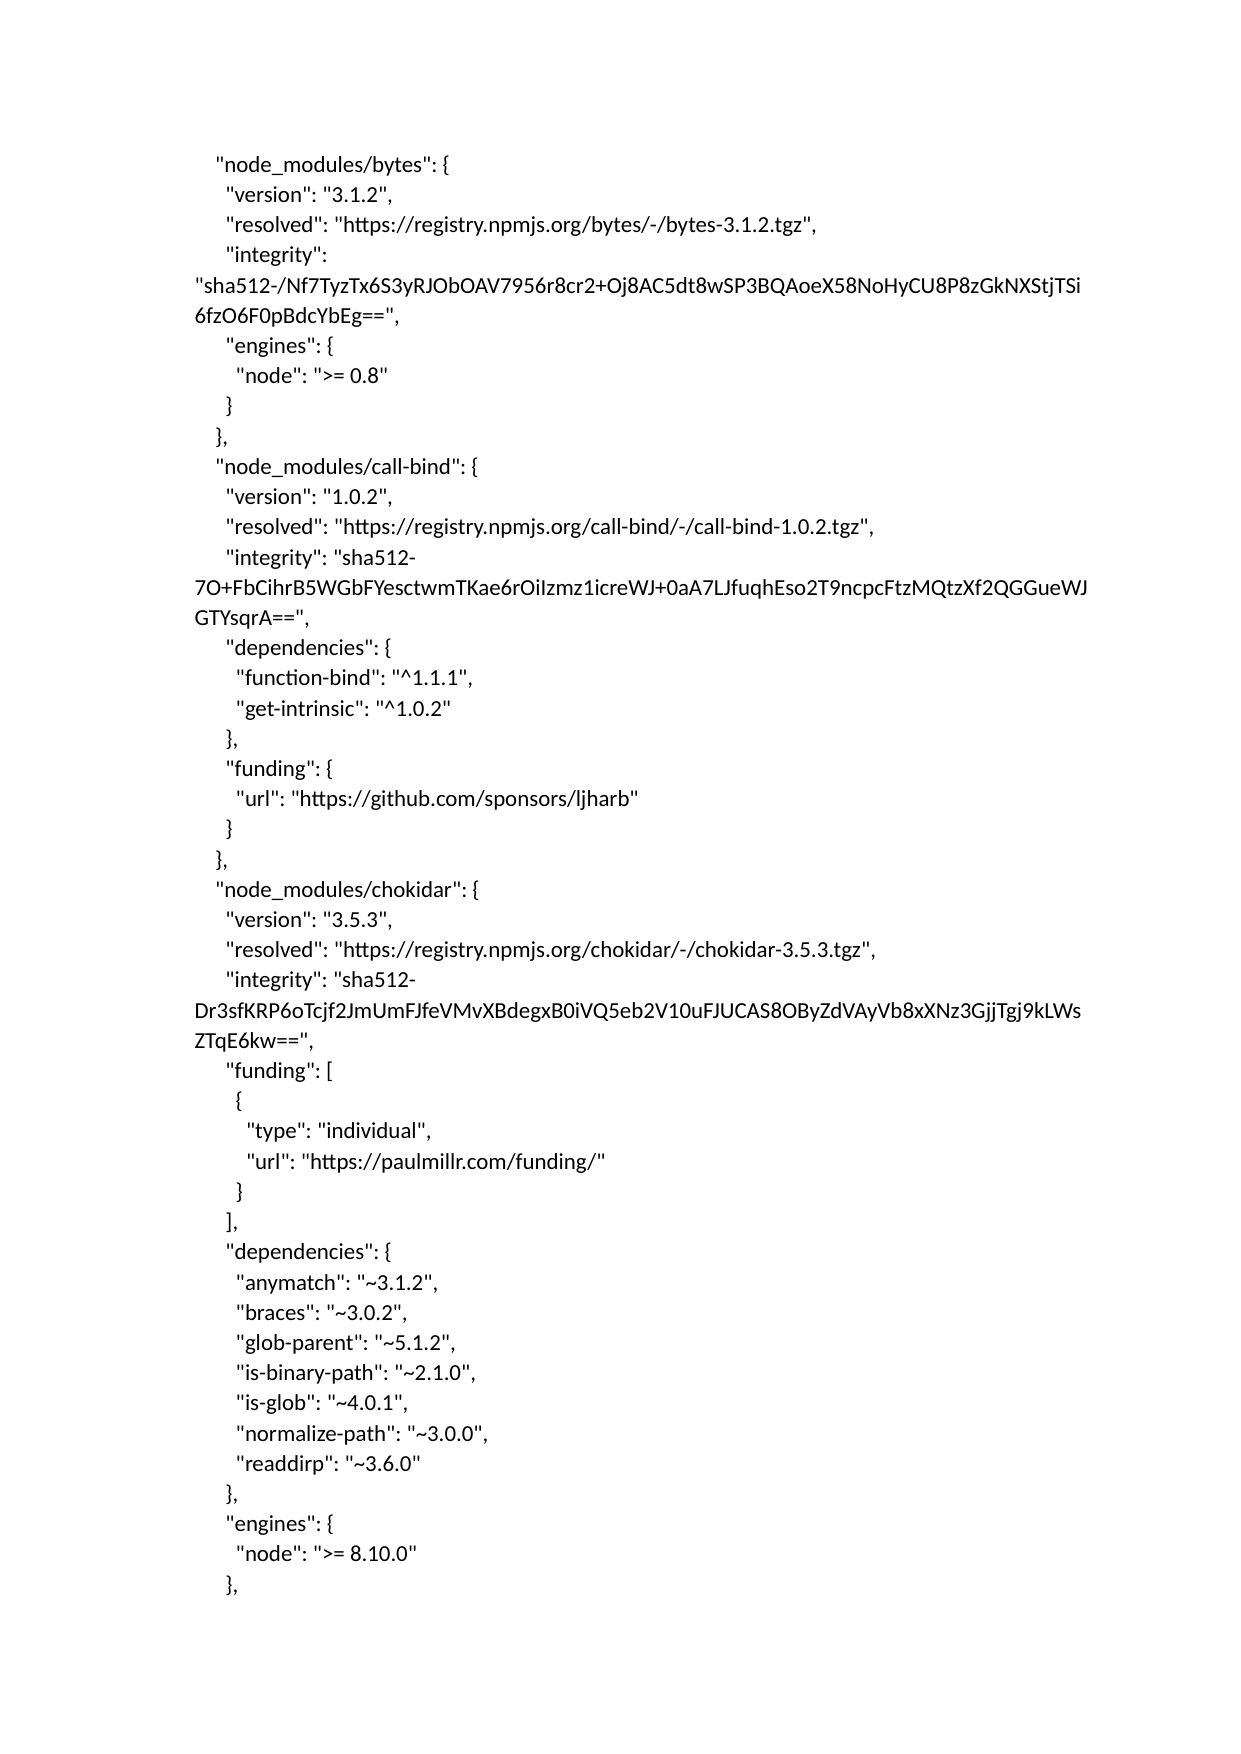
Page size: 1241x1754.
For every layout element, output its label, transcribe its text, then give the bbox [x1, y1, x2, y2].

text } [194, 814, 1092, 843]
text }, [194, 724, 1092, 752]
text "engines": { [194, 1509, 1092, 1537]
text "url": "https://github.com/sponsors/ljharb" [194, 784, 1092, 812]
text } [194, 1177, 1092, 1205]
text "dependencies": { [194, 633, 1092, 661]
text "node_modules/call-bind": { [194, 452, 1092, 480]
text "dependencies": { [194, 1237, 1092, 1266]
text }, [194, 1479, 1092, 1507]
text "type": "individual", [194, 1117, 1092, 1145]
text "node_modules/chokidar": { [194, 875, 1092, 903]
text } [194, 392, 1092, 420]
text "normalize-path": "~3.0.0", [194, 1419, 1092, 1447]
text "node_modules/bytes": { [194, 150, 1092, 178]
text { [194, 1086, 1092, 1114]
text "glob-parent": "~5.1.2", [194, 1328, 1092, 1356]
text "braces": "~3.0.2", [194, 1298, 1092, 1326]
text "integrity": "sha512-7O+FbCihrB5WGbFYesctwmTKae6rOiIzmz1icreWJ+0aA7LJfuqhEso2T9ncpcFtzMQtzXf2QGGueWJGTYsqrA==", [194, 543, 1092, 631]
text "anymatch": "~3.1.2", [194, 1268, 1092, 1296]
text "integrity": "sha512-Dr3sfKRP6oTcjf2JmUmFJfeVMvXBdegxB0iVQ5eb2V10uFJUCAS8OByZdVAyVb8xXNz3GjjTgj9kLWsZTqE6kw==", [194, 966, 1092, 1054]
text "engines": { [194, 331, 1092, 359]
text "node": ">= 8.10.0" [194, 1539, 1092, 1568]
text "version": "3.1.2", [194, 180, 1092, 208]
text }, [194, 845, 1092, 873]
text "readdirp": "~3.6.0" [194, 1449, 1092, 1477]
text }, [194, 1570, 1092, 1598]
text "resolved": "https://registry.npmjs.org/call-bind/-/call-bind-1.0.2.tgz", [194, 512, 1092, 541]
text "node": ">= 0.8" [194, 361, 1092, 389]
text "function-bind": "^1.1.1", [194, 663, 1092, 692]
text "resolved": "https://registry.npmjs.org/chokidar/-/chokidar-3.5.3.tgz", [194, 935, 1092, 963]
text "funding": [ [194, 1056, 1092, 1084]
text "get-intrinsic": "^1.0.2" [194, 694, 1092, 722]
text "url": "https://paulmillr.com/funding/" [194, 1147, 1092, 1175]
text }, [194, 422, 1092, 450]
text "integrity": "sha512-/Nf7TyzTx6S3yRJObOAV7956r8cr2+Oj8AC5dt8wSP3BQAoeX58NoHyCU8P8zGkNXStjTSi6fzO6F0pBdcYbEg==", [194, 241, 1092, 329]
text "resolved": "https://registry.npmjs.org/bytes/-/bytes-3.1.2.tgz", [194, 210, 1092, 238]
text "version": "1.0.2", [194, 482, 1092, 510]
text "is-binary-path": "~2.1.0", [194, 1358, 1092, 1386]
text "is-glob": "~4.0.1", [194, 1388, 1092, 1417]
text "version": "3.5.3", [194, 905, 1092, 933]
text "funding": { [194, 754, 1092, 782]
text ], [194, 1207, 1092, 1235]
